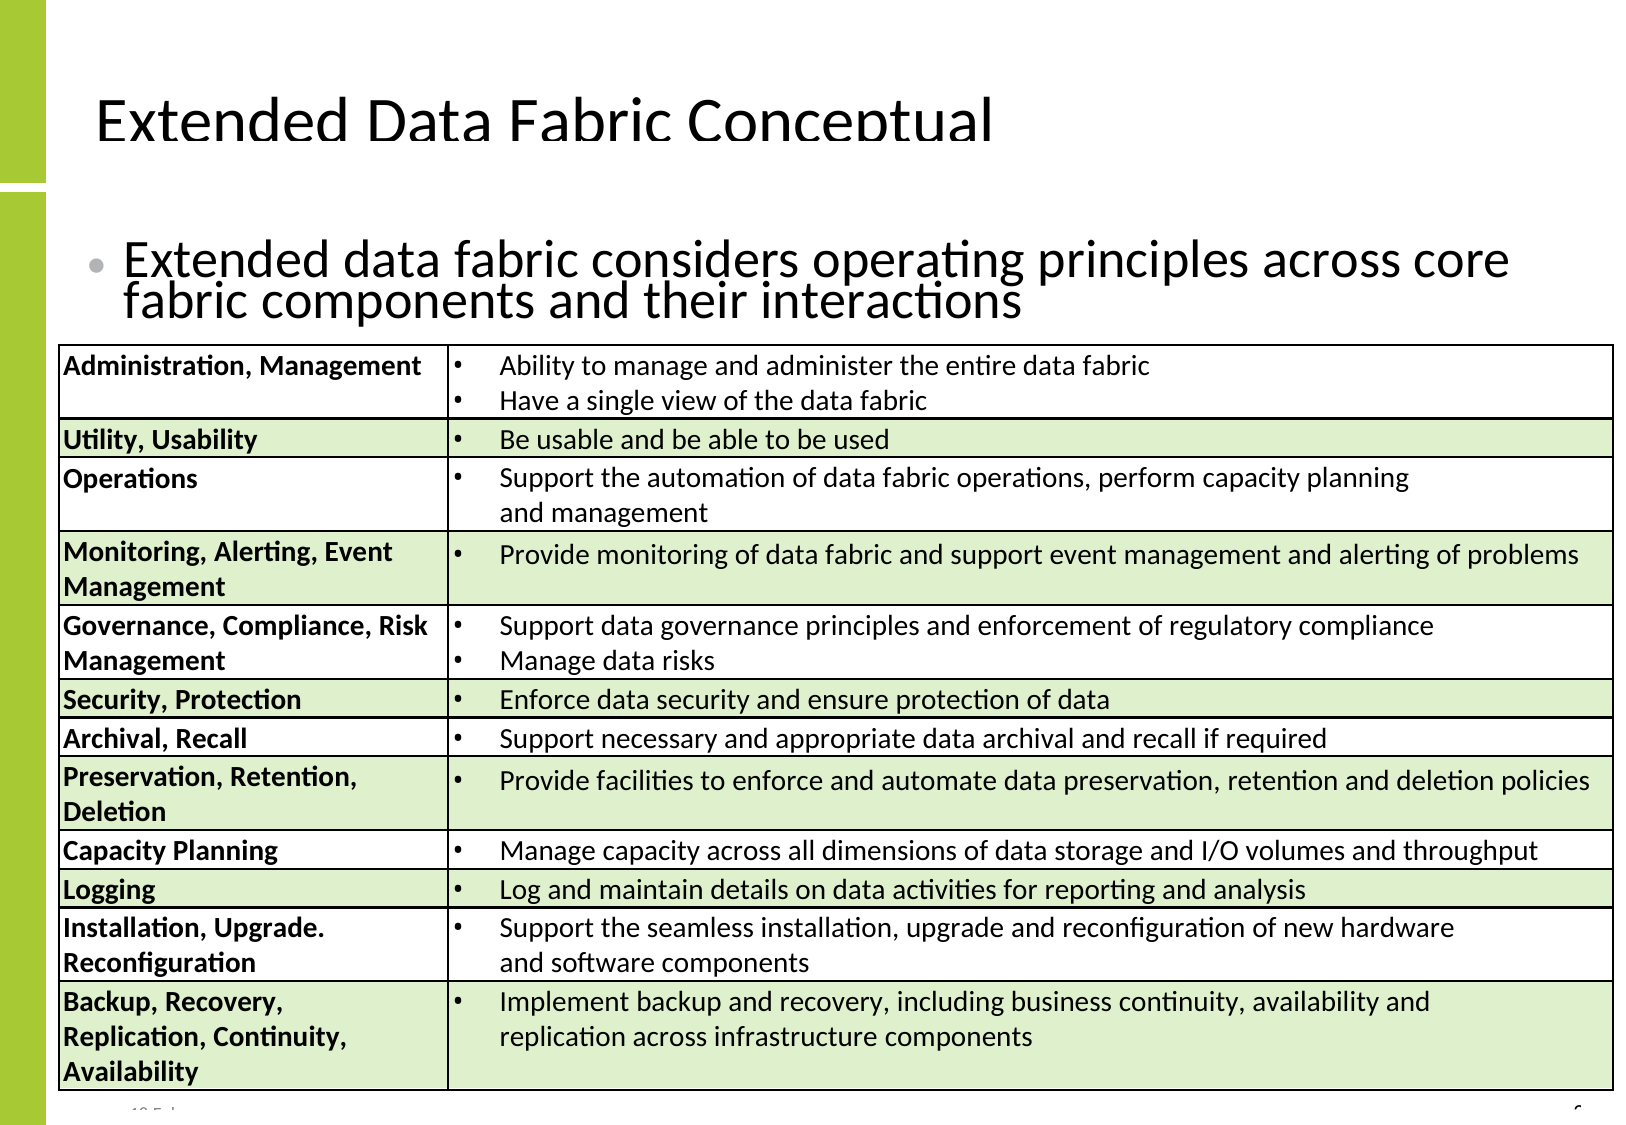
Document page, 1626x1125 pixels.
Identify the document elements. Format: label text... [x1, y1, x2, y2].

table_cell Operations [60, 458, 447, 530]
table_header Ability to manage and administer the entire data fabric Have a single view of the data fabric [449, 346, 1612, 417]
table_header Administration, Management [60, 346, 447, 417]
table_cell Archival, Recall [60, 719, 447, 755]
table_cell Utility, Usability [60, 420, 447, 456]
table_cell Preservation, Retention, Deletion [60, 757, 447, 829]
table_cell Implement backup and recovery, including business continuity, availability and replication across infrastructure components [449, 982, 1612, 1088]
table_cell Security, Protection [60, 680, 447, 716]
list Extended data fabric considers operating principles across core fabric components and their interactions [86, 242, 1511, 332]
table_cell Capacity Planning [60, 831, 447, 868]
table_cell Support necessary and appropriate data archival and recall if required [449, 719, 1612, 755]
table_cell Backup, Recovery, Replication, Continuity, Availability [60, 982, 447, 1088]
table_cell Installation, Upgrade. Reconfiguration [60, 909, 447, 980]
table_cell Logging [60, 870, 447, 906]
table_cell Be usable and be able to be used [449, 420, 1612, 456]
table_cell Monitoring, Alerting, Event Management [60, 532, 447, 604]
table_cell Enforce data security and ensure protection of data [449, 680, 1612, 716]
table_cell Provide facilities to enforce and automate data preservation, retention and deletion policies [449, 757, 1612, 829]
table_cell Manage capacity across all dimensions of data storage and I/O volumes and throughput [449, 831, 1612, 868]
table_cell Support data governance principles and enforcement of regulatory compliance Manage data risks [449, 606, 1612, 678]
table_cell Provide monitoring of data fabric and support event management and alerting of problems [449, 532, 1612, 604]
table_cell Log and maintain details on data activities for reporting and analysis [449, 870, 1612, 906]
table_cell Support the seamless installation, upgrade and reconfiguration of new hardware and software components [449, 909, 1612, 980]
table_cell Governance, Compliance, Risk Management [60, 606, 447, 678]
table_cell Support the automation of data fabric operations, perform capacity planning and management [449, 458, 1612, 530]
